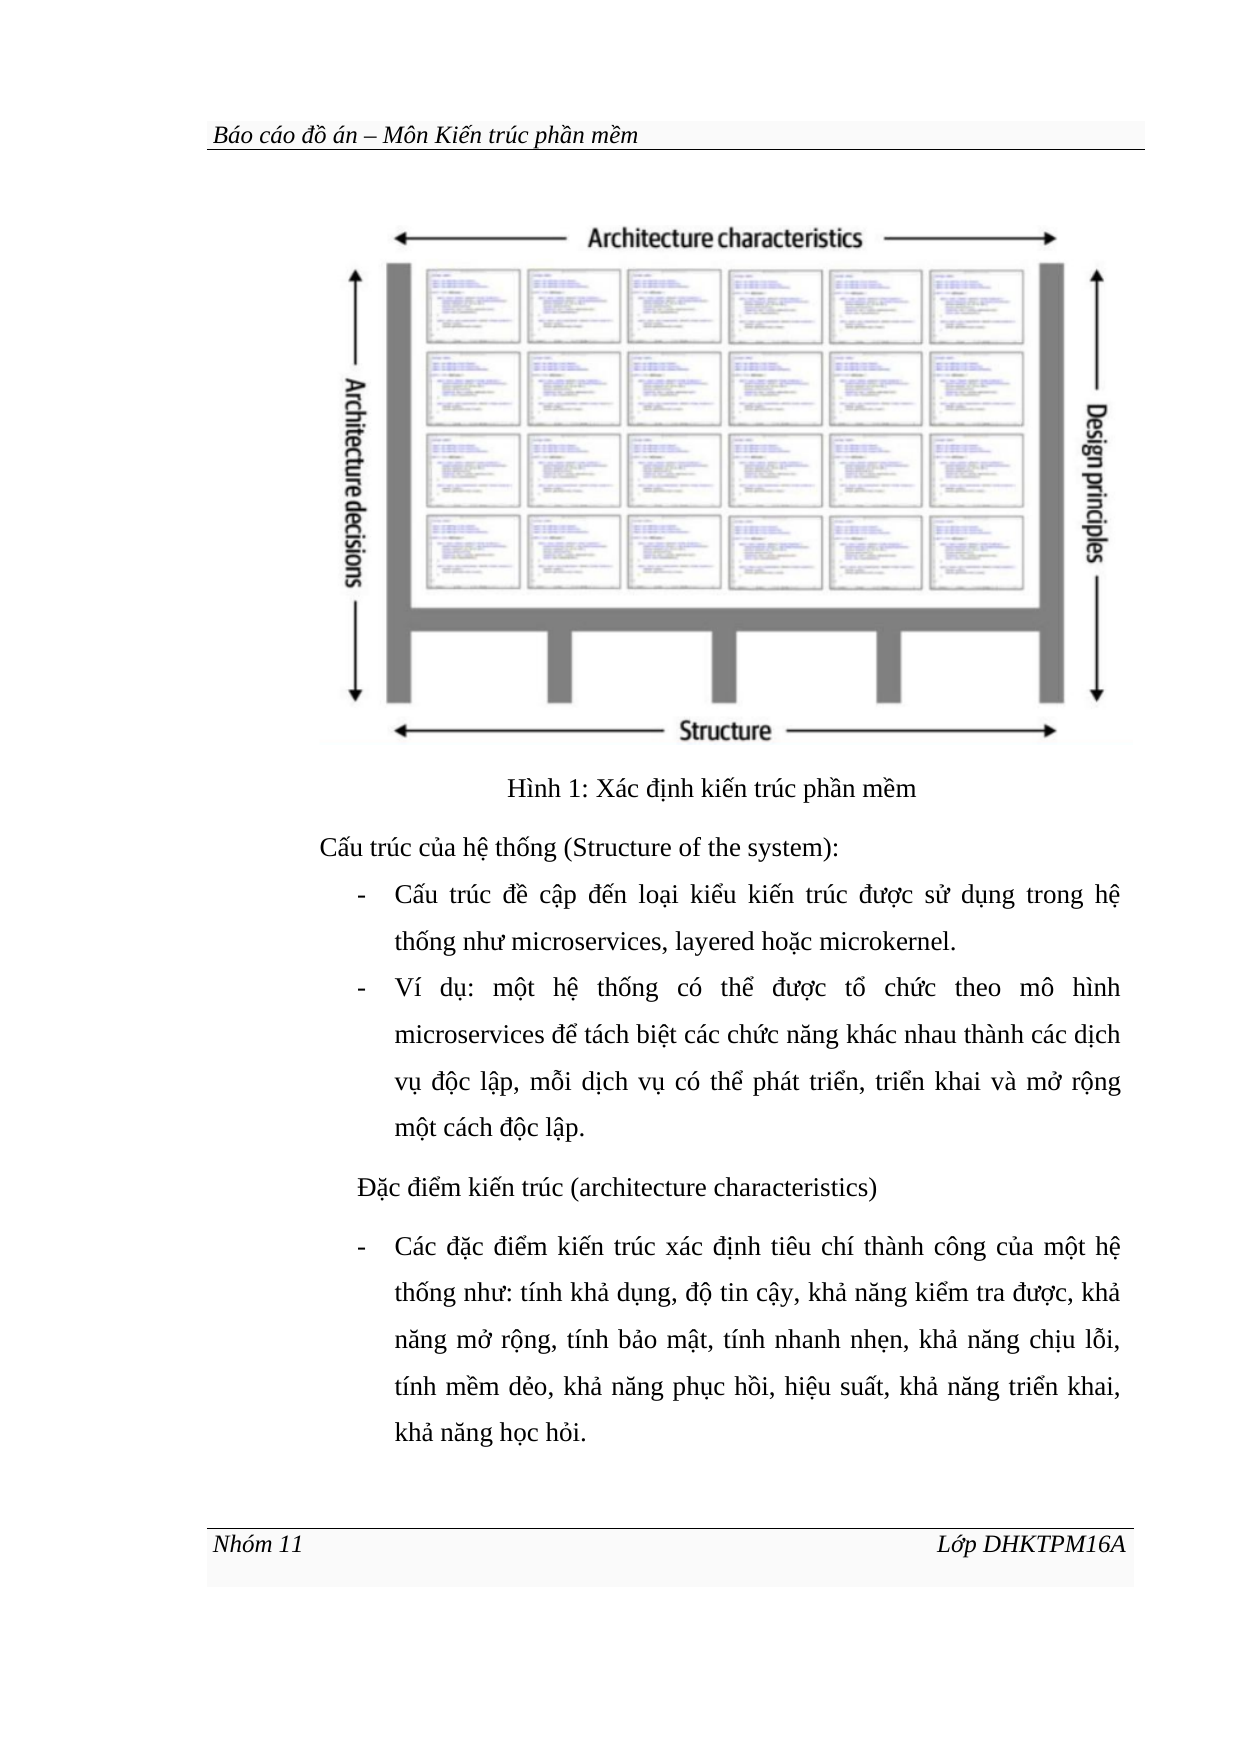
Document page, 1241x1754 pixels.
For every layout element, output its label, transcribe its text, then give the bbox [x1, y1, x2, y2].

list Cấu trúc của hệ thống (Structure of the system): [319, 832, 1122, 863]
text Hình 1: Xác định kiến trúc phần mềm [432, 772, 1122, 803]
list Ví dụ: một hệ thống có thể được tổ chức theo mô hình microservices để tách biệt các chức năng khác nhau thành các dịch vụ độc lập, mỗi dịch vụ có thể phát triển, triển khai và mở rộng một cách độc lập. [357, 972, 1122, 1143]
list Cấu trúc đề cập đến loại kiểu kiến trúc được sử dụng trong hệ thống như microservices, layered hoặc microkernel. [357, 878, 1122, 956]
list Các đặc điểm kiến trúc xác định tiêu chí thành công của một hệ thống như: tính khả dụng, độ tin cậy, khả năng kiểm tra được, khả năng mở rộng, tính bảo mật, tính nhanh nhẹn, khả năng chịu lỗi, tính mềm dẻo, khả năng phục hồi, hiệu suất, khả năng triển khai, khả năng học hỏi. [357, 1230, 1122, 1448]
picture [319, 225, 1133, 745]
text Đặc điểm kiến trúc (architecture characteristics) [357, 1171, 1122, 1202]
